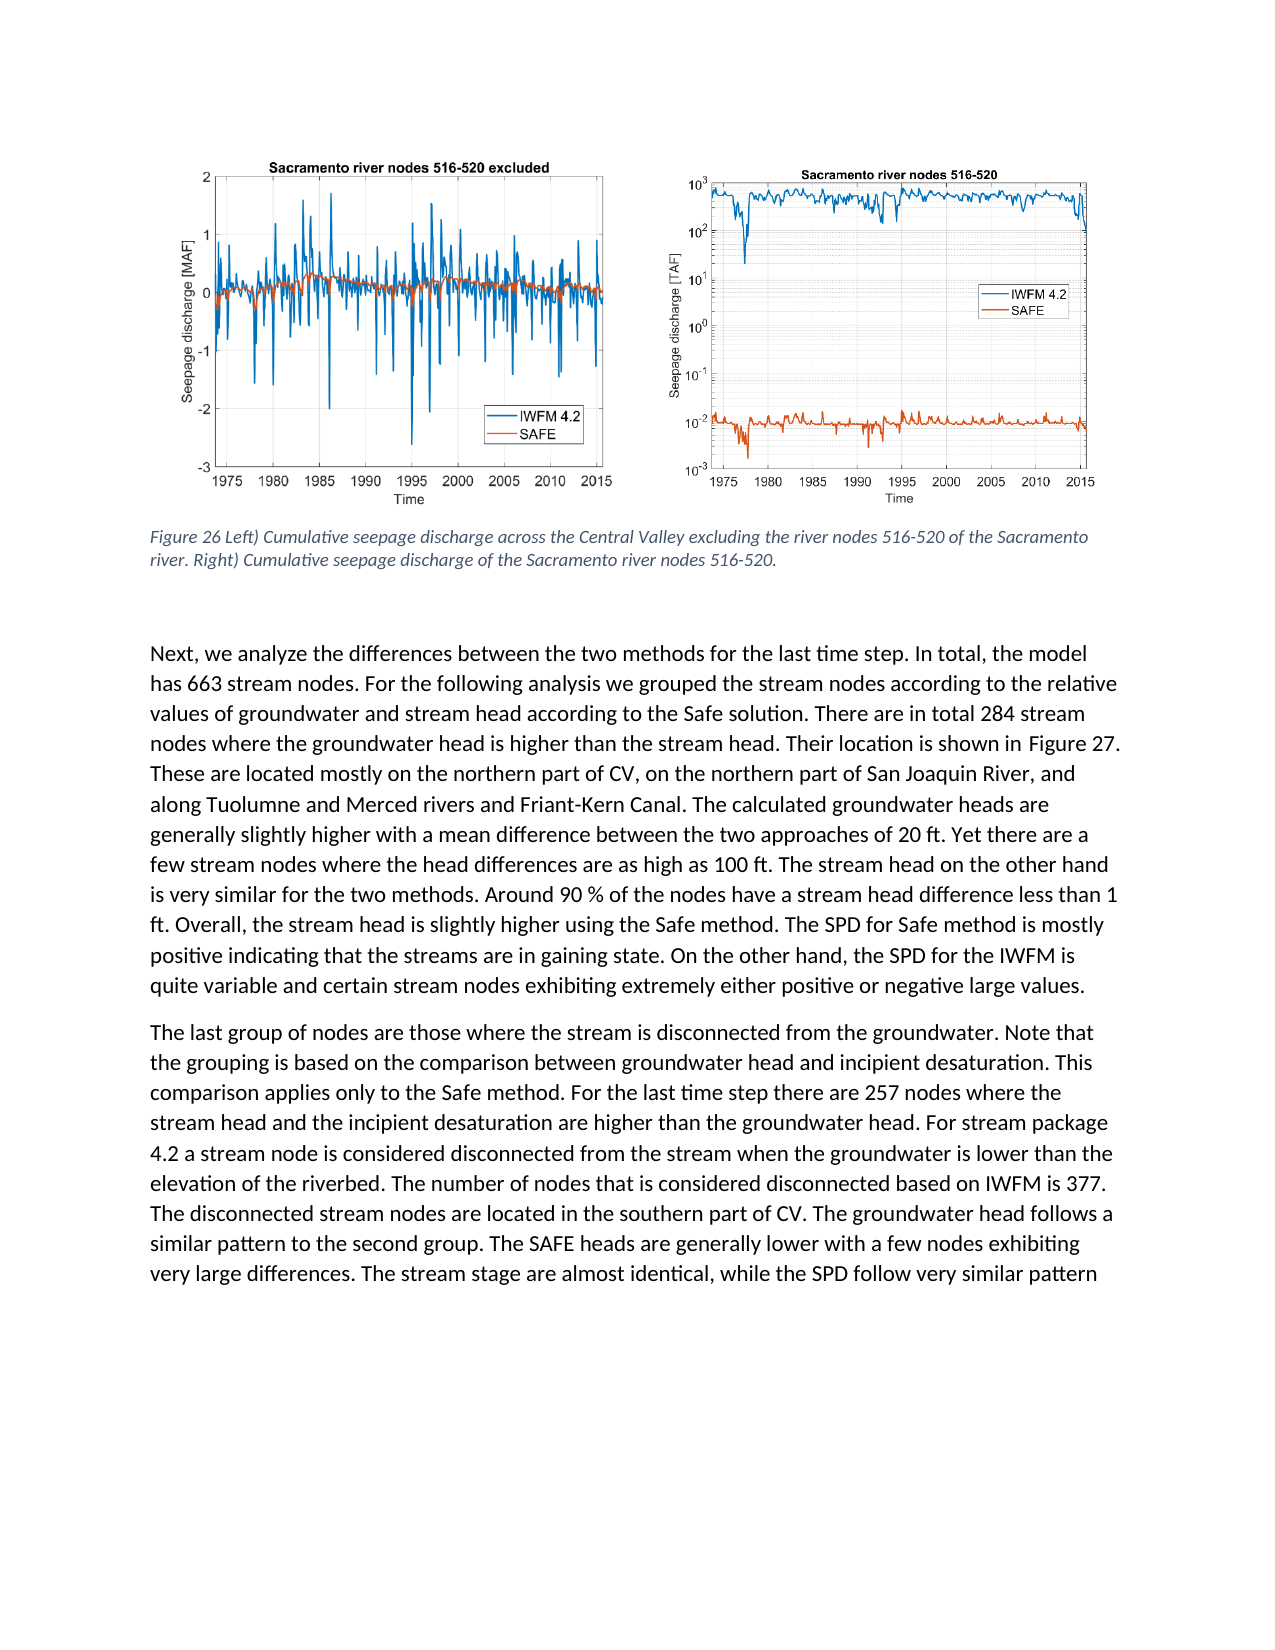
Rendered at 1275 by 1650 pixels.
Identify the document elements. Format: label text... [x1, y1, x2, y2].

text Next, we analyze the differences between the two methods for the last time step. In total, the model has 663 stream nodes. For the following analysis we grouped the stream nodes according to the relative values of groundwater and stream head according to the Safe solution. There are in total 284 stream nodes where the groundwater head is higher than the stream head. Their location is shown in Figure 27. These are located mostly on the northern part of CV, on the northern part of San Joaquin River, and along Tuolumne and Merced rivers and Friant-Kern Canal. The calculated groundwater heads are generally slightly higher with a mean difference between the two approaches of 20 ft. Yet there are a few stream nodes where the head differences are as high as 100 ft. The stream head on the other hand is very similar for the two methods. Around 90 % of the nodes have a stream head difference less than 1 ft. Overall, the stream head is slightly higher using the Safe method. The SPD for Safe method is mostly positive indicating that the streams are in gaining state. On the other hand, the SPD for the IWFM is quite variable and certain stream nodes exhibiting extremely either positive or negative large values. [150, 639, 1125, 999]
picture [150, 150, 1111, 507]
text The last group of nodes are those where the stream is disconnected from the groundwater. Note that the grouping is based on the comparison between groundwater head and incipient desaturation. This comparison applies only to the Safe method. For the last time step there are 257 nodes where the stream head and the incipient desaturation are higher than the groundwater head. For stream package 4.2 a stream node is considered disconnected from the stream when the groundwater is lower than the elevation of the riverbed. The number of nodes that is considered disconnected based on IWFM is 377. The disconnected stream nodes are located in the southern part of CV. The groundwater head follows a similar pattern to the second group. The SAFE heads are generally lower with a few nodes exhibiting very large differences. The stream stage are almost identical, while the SPD follow very similar pattern [150, 1018, 1125, 1288]
